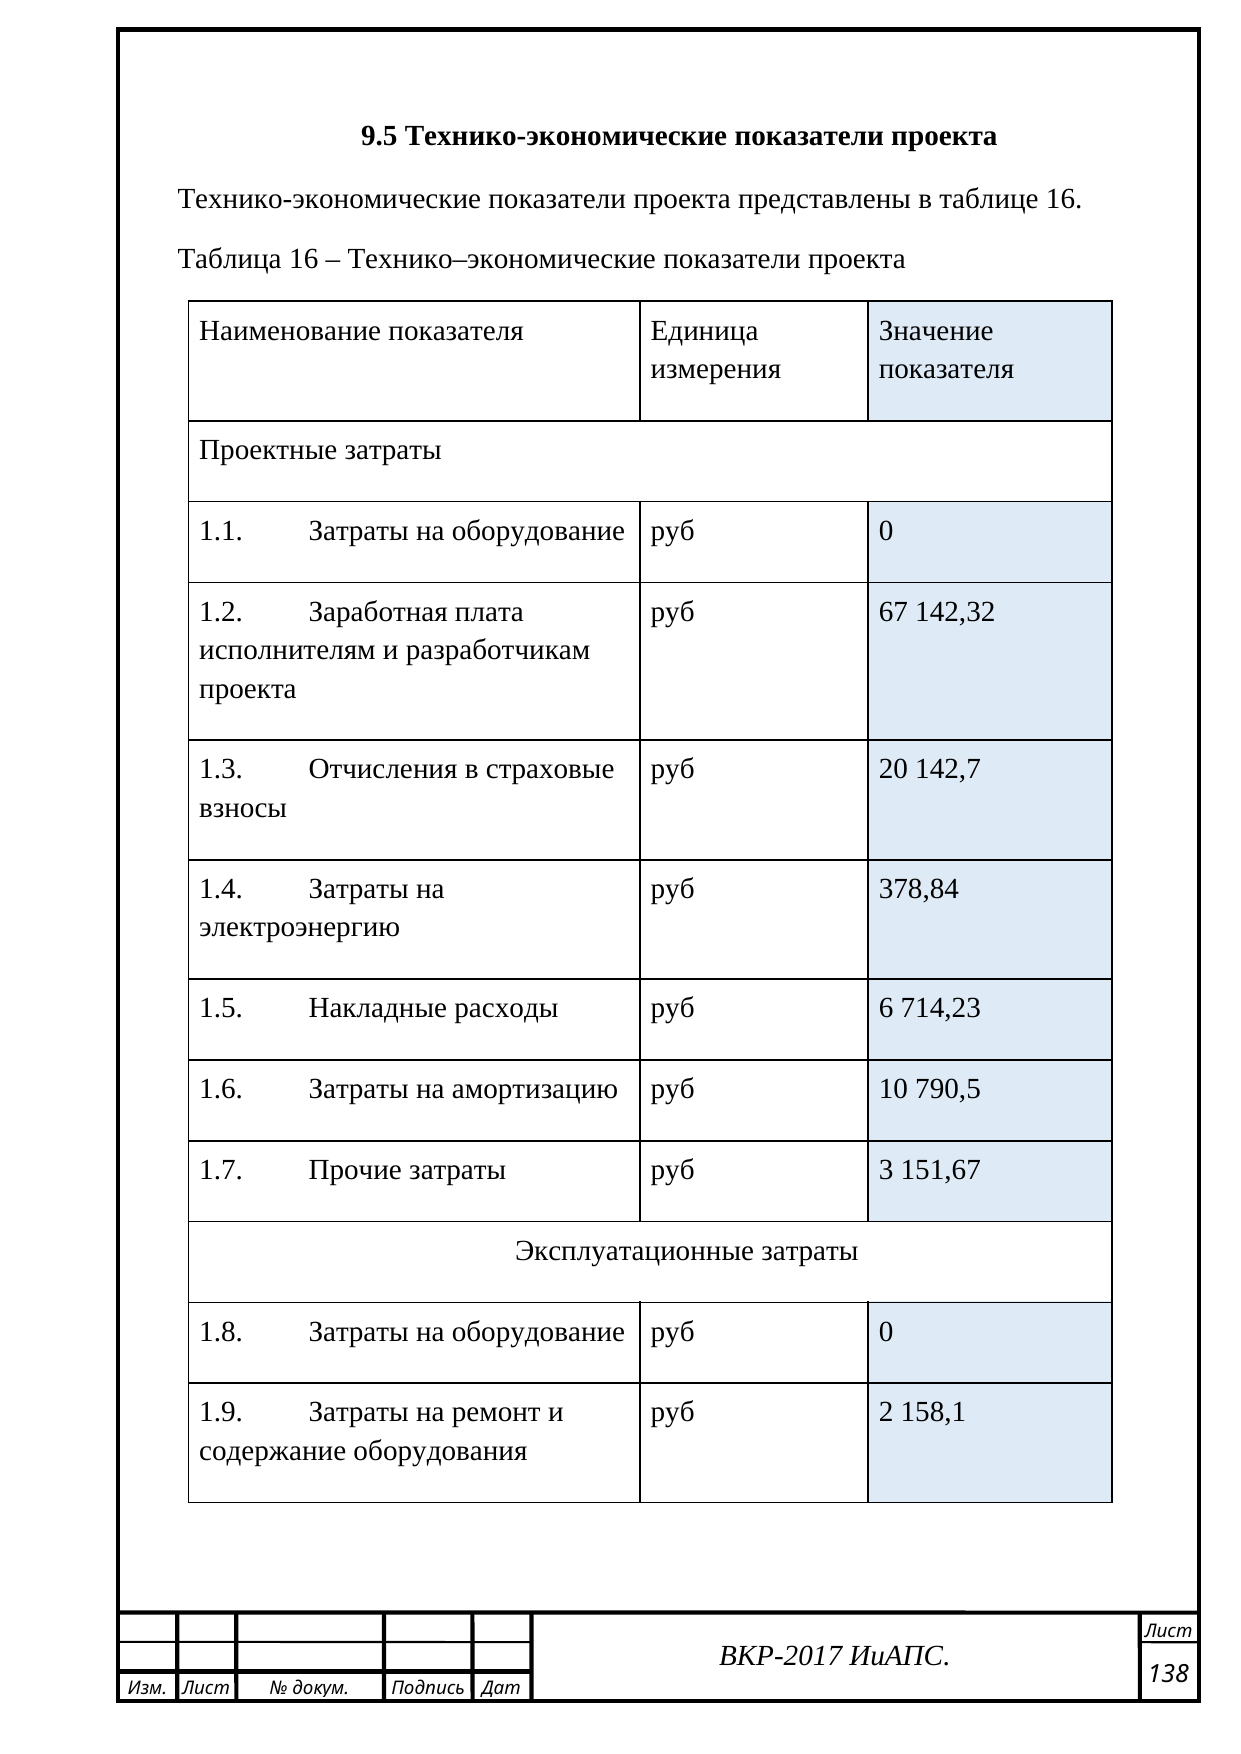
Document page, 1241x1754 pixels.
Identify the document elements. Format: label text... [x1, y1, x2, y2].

table_cell руб [641, 1142, 867, 1221]
table_cell руб [641, 583, 867, 739]
table_cell руб [641, 741, 867, 859]
table_cell Проектные затраты [189, 422, 1111, 501]
table_cell 1.4. Затраты на электроэнергию [189, 861, 639, 978]
table_cell 20 142,7 [869, 741, 1111, 859]
table_header Единица измерения [641, 302, 867, 420]
table_cell 1.2. Заработная плата исполнителям и разработчикам проекта [189, 583, 639, 739]
table_cell 1.8. Затраты на оборудование [189, 1303, 639, 1382]
text Таблица 16 – Технико–экономические показатели проекта [177, 241, 1181, 274]
table_cell руб [641, 980, 867, 1059]
table_cell руб [641, 1384, 867, 1502]
table_cell 1.9. Затраты на ремонт и содержание оборудования [189, 1384, 639, 1502]
table_cell руб [641, 502, 867, 581]
table_cell руб [641, 1061, 867, 1140]
table_cell руб [641, 861, 867, 978]
table_cell 67 142,32 [869, 583, 1111, 739]
subtitle Технико-экономические показатели проекта [177, 118, 1181, 152]
text Технико-экономические показатели проекта представлены в таблице 16. [177, 182, 1181, 215]
table_cell 1.1. Затраты на оборудование [189, 502, 639, 581]
table_cell Эксплуатационные затраты [189, 1222, 1111, 1301]
table_cell 1.3. Отчисления в страховые взносы [189, 741, 639, 859]
table_header Наименование показателя [189, 302, 639, 420]
table_header Значение показателя [869, 302, 1111, 420]
table_cell 10 790,5 [869, 1061, 1111, 1140]
table_cell 1.6. Затраты на амортизацию [189, 1061, 639, 1140]
table_cell 0 [869, 502, 1111, 581]
table_cell 3 151,67 [869, 1142, 1111, 1221]
table_cell руб [641, 1303, 867, 1382]
table_cell 0 [869, 1303, 1111, 1382]
table_cell 1.5. Накладные расходы [189, 980, 639, 1059]
table_cell 2 158,1 [869, 1384, 1111, 1502]
table_cell 6 714,23 [869, 980, 1111, 1059]
table_cell 1.7. Прочие затраты [189, 1142, 639, 1221]
table_cell 378,84 [869, 861, 1111, 978]
